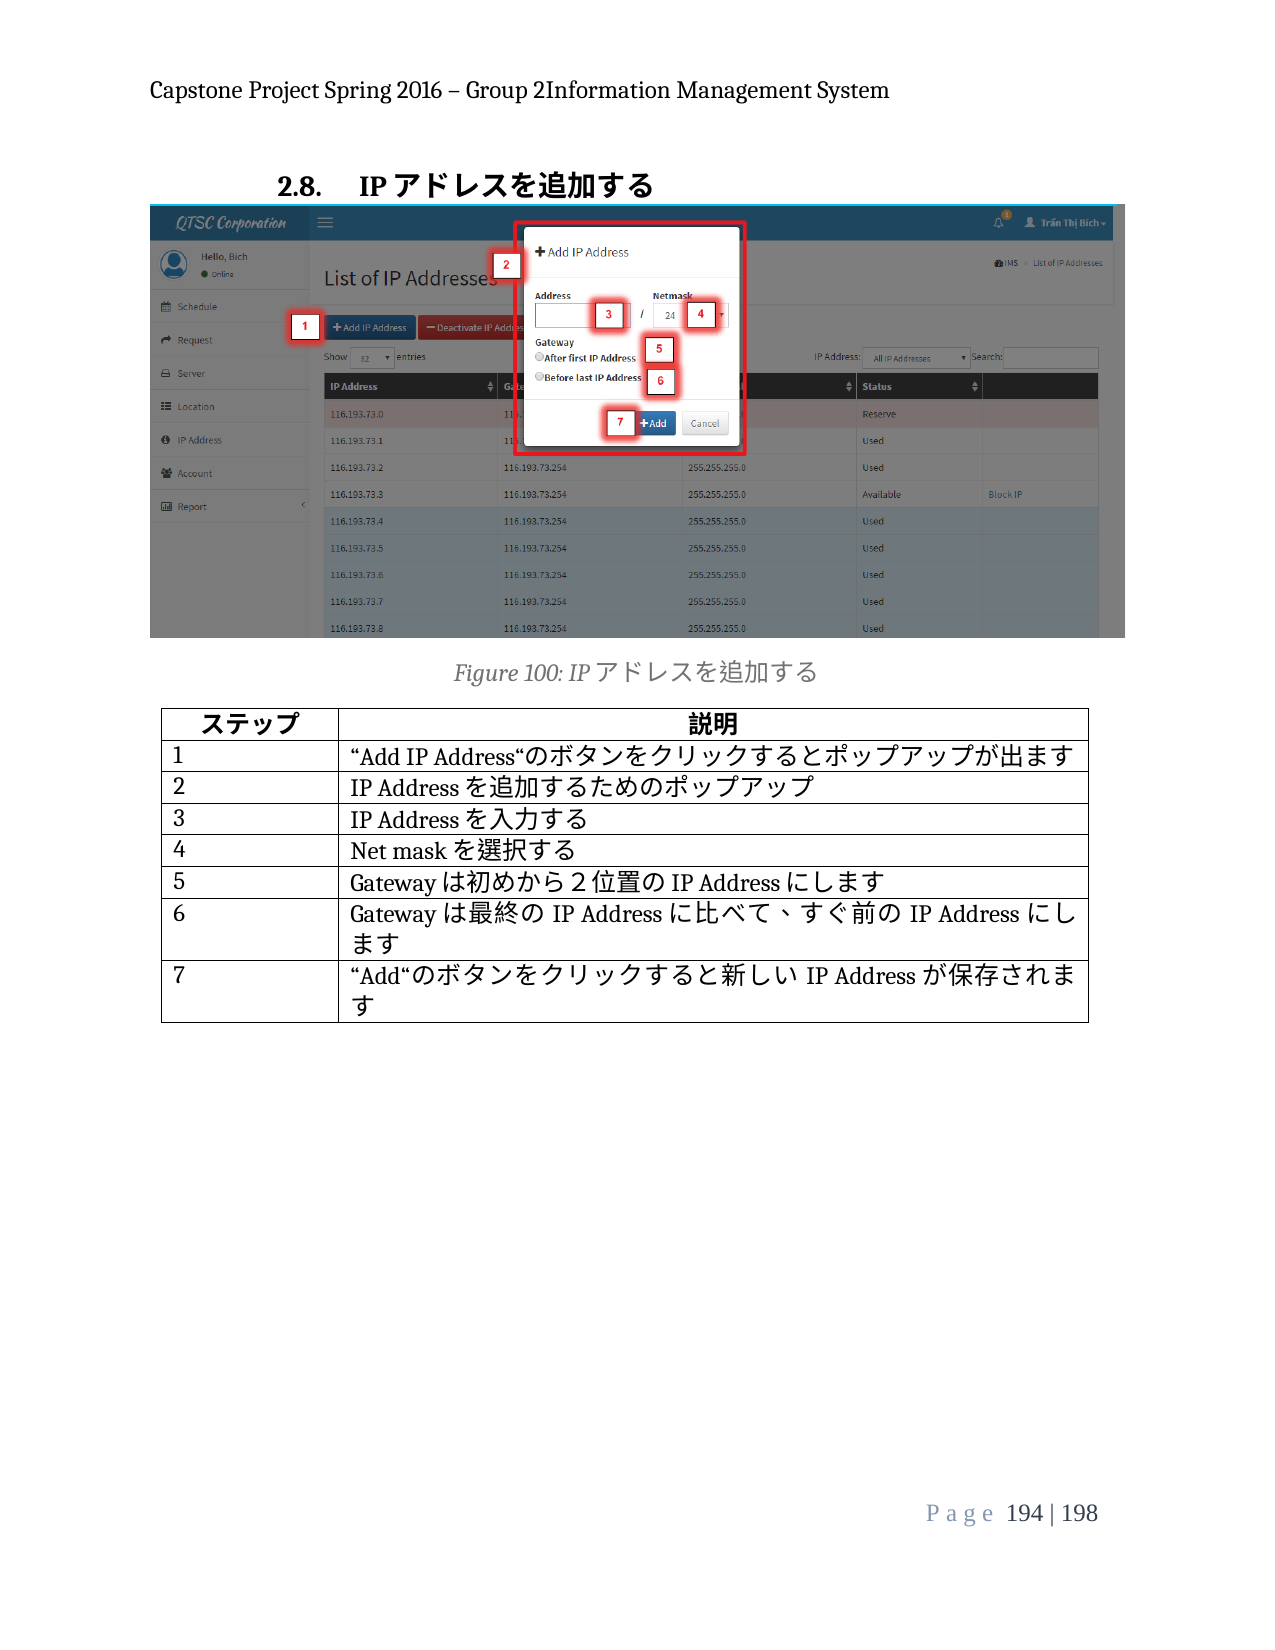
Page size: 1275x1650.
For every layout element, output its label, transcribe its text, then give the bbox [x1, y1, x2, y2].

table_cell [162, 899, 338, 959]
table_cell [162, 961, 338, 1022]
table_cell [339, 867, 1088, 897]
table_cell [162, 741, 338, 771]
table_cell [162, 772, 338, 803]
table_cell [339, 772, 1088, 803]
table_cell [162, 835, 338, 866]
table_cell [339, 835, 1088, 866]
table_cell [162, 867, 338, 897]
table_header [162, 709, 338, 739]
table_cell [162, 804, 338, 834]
subtitle IPアドレスを追加する [277, 162, 1125, 204]
text Figure 100: IPアドレスを追加する [150, 657, 1125, 687]
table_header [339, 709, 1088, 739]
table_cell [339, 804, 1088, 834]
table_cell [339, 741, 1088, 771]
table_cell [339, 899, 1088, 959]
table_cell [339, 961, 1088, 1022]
picture [150, 204, 1125, 638]
